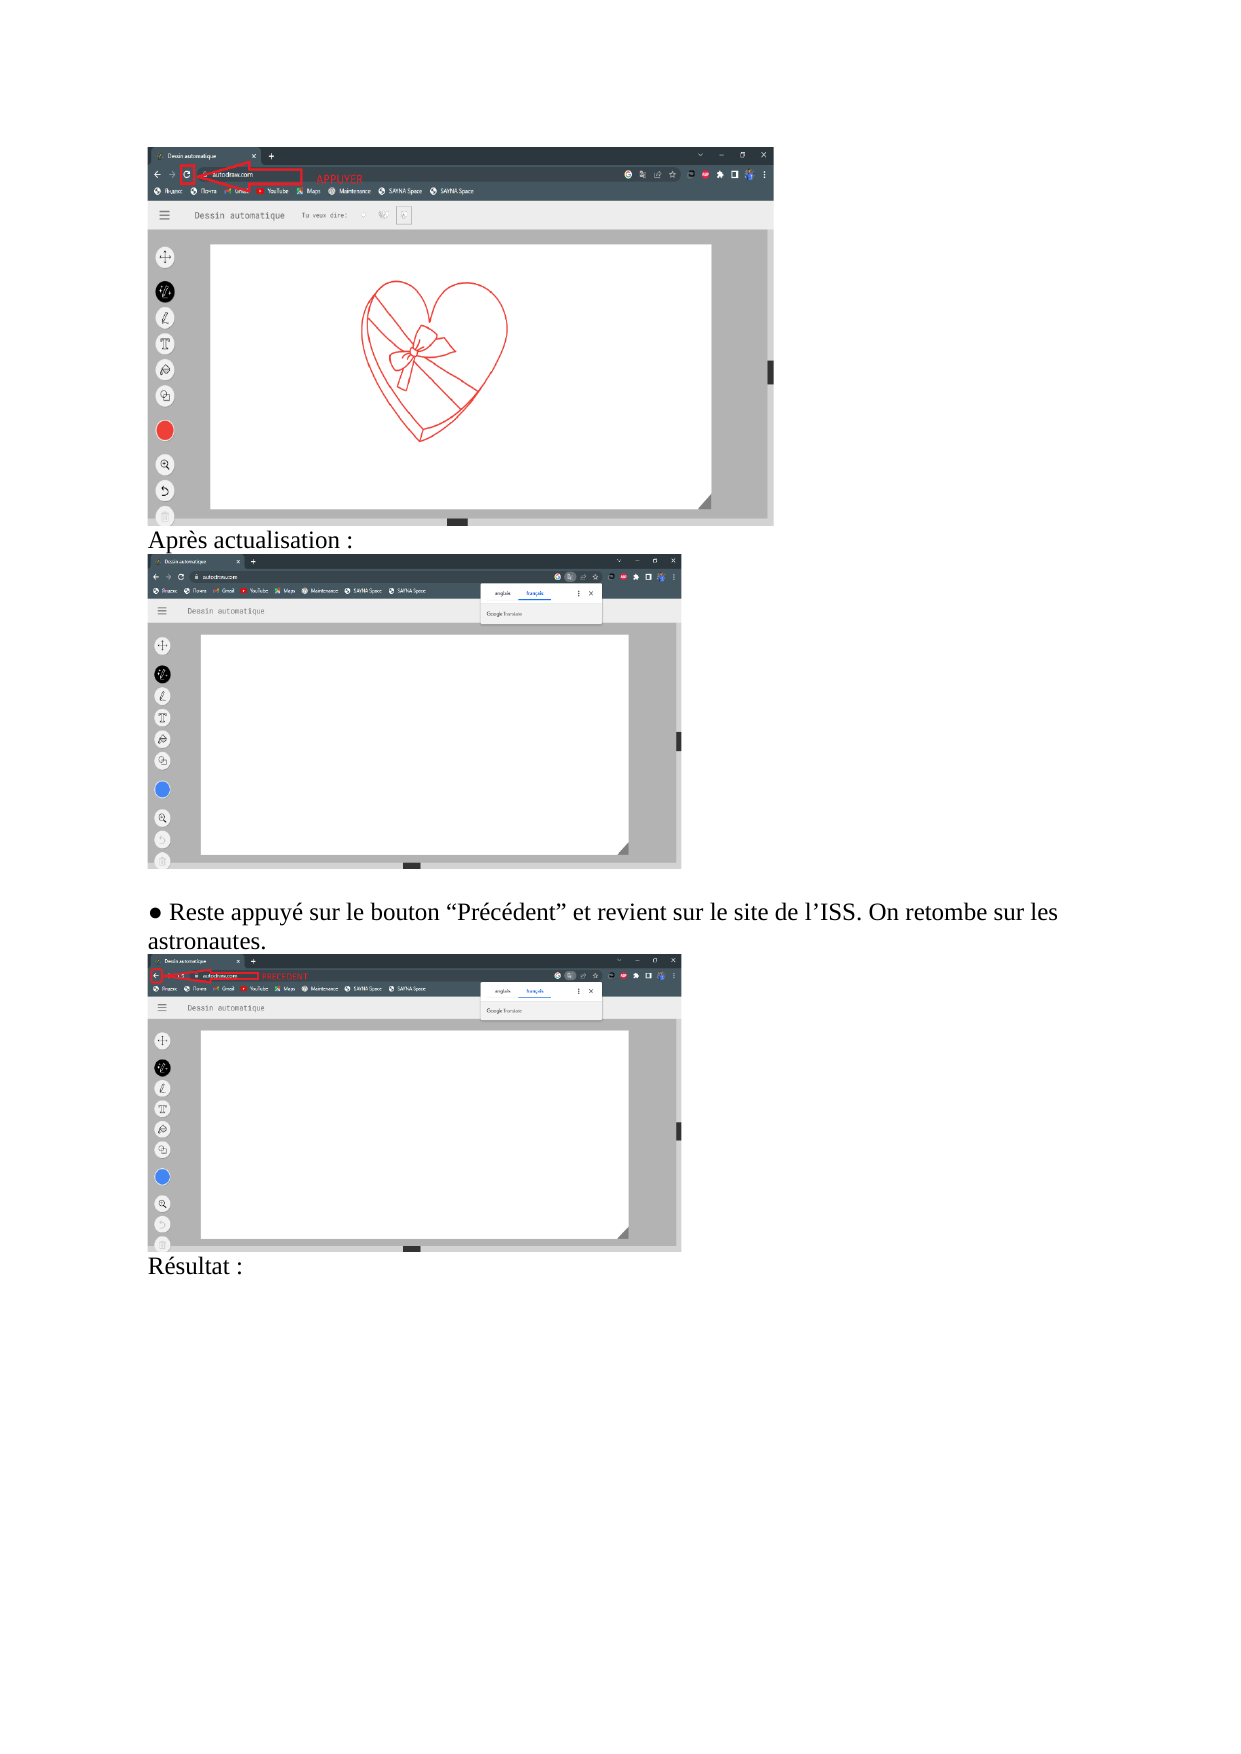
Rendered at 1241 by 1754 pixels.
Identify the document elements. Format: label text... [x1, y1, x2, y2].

text ● Reste appuyé sur le bouton “Précédent” et revient sur le site de l’ISS. On retombe sur les astronautes. [148, 897, 1093, 955]
text Résultat : [148, 1251, 1093, 1280]
picture [147, 147, 774, 526]
picture [147, 954, 682, 1252]
text Après actualisation : [148, 526, 1093, 554]
picture [147, 554, 682, 869]
